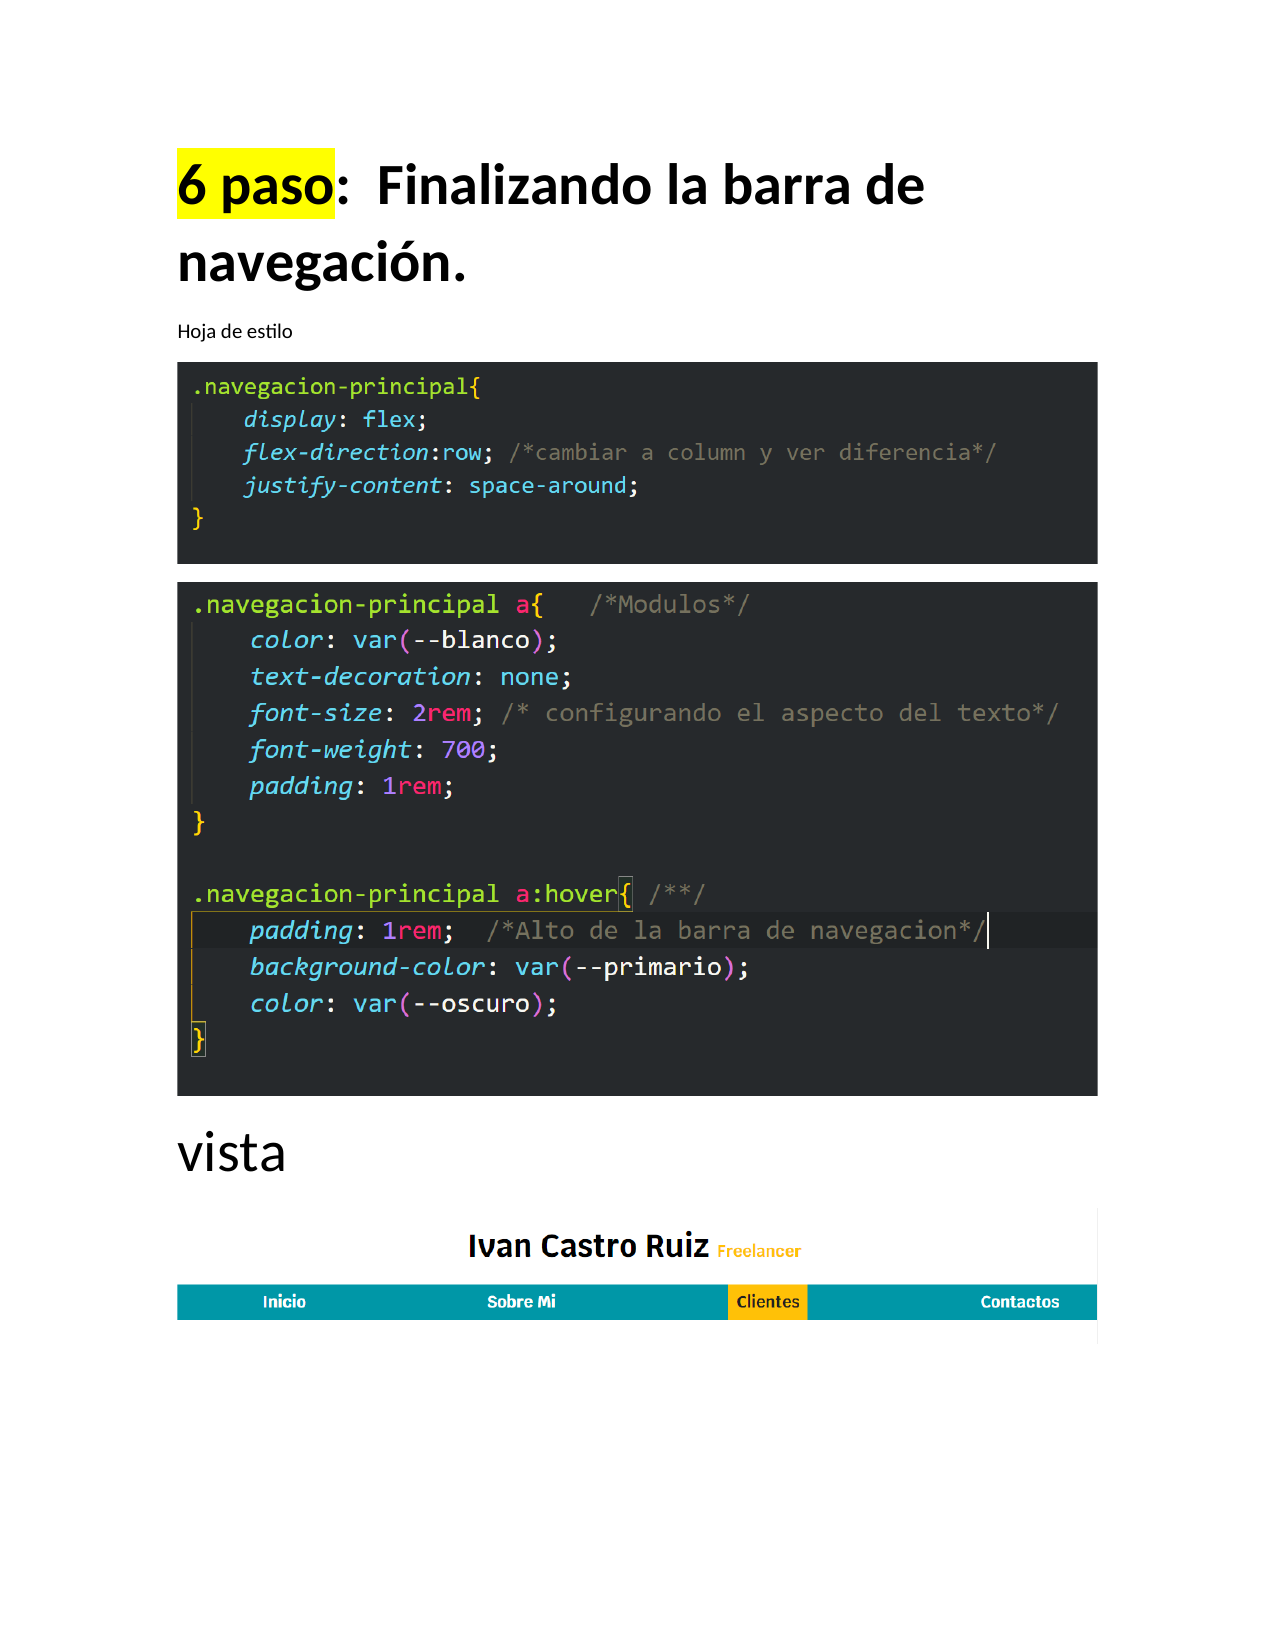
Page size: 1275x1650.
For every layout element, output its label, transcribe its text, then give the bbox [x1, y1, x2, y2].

text 6 paso: Finalizando la barra de navegación. [177, 148, 1098, 296]
text vista [177, 1114, 1098, 1186]
picture [177, 362, 1098, 564]
picture [177, 1208, 1098, 1344]
picture [177, 582, 1098, 1096]
text Hoja de estilo [177, 318, 1098, 343]
